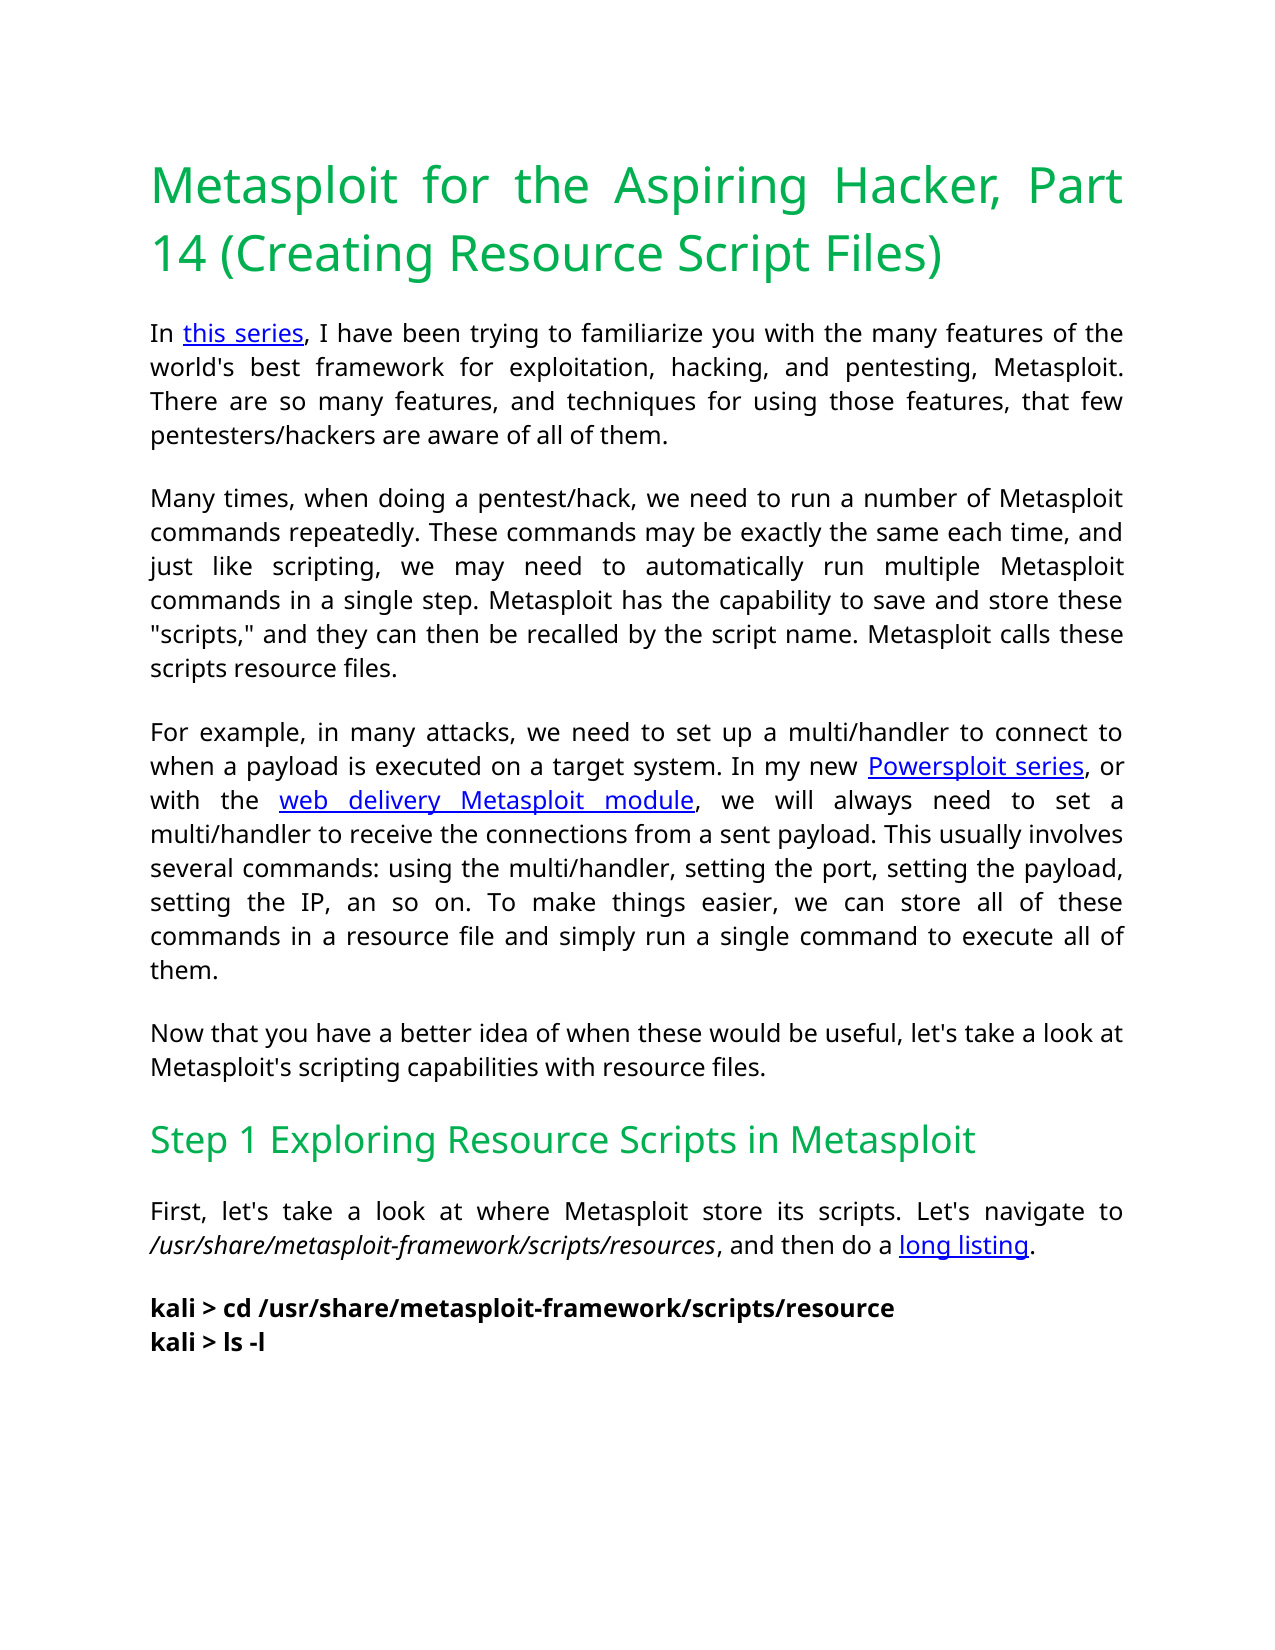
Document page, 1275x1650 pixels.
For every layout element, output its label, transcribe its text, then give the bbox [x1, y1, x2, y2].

text Many times, when doing a pentest/hack, we need to run a number of Metasploit commands repeatedly. These commands may be exactly the same each time, and just like scripting, we may need to automatically run multiple Metasploit commands in a single step. Metasploit has the capability to save and store these "scripts," and they can then be recalled by the script name. Metasploit calls these scripts resource files. [150, 481, 1125, 685]
text Now that you have a better idea of when these would be useful, let's take a look at Metasploit's scripting capabilities with resource files. [150, 1016, 1125, 1084]
subtitle Metasploit for the Aspiring Hacker, Part 14 (Creating Resource Script Files) [150, 150, 1125, 286]
text For example, in many attacks, we need to set up a multi/handler to connect to when a payload is executed on a target system. In my new Powersploit series, or with the web delivery Metasploit module, we will always need to set a multi/handler to receive the connections from a sent payload. This usually involves several commands: using the multi/handler, setting the port, setting the payload, setting the IP, an so on. To make things easier, we can store all of these commands in a resource file and simply run a single command to execute all of them. [150, 714, 1125, 987]
subtitle Step 1 Exploring Resource Scripts in Metasploit [150, 1113, 1125, 1164]
text kali > cd /usr/share/metasploit-framework/scripts/resource kali > ls -l [150, 1291, 1125, 1359]
text First, let's take a look at where Metasploit store its scripts. Let's navigate to /usr/share/metasploit-framework/scripts/resources, and then do a long listing. [150, 1193, 1125, 1262]
text In this series, I have been trying to familiarize you with the many features of the world's best framework for exploitation, hacking, and pentesting, Metasploit. There are so many features, and techniques for using those features, that few pentesters/hackers are aware of all of them. [150, 315, 1125, 452]
